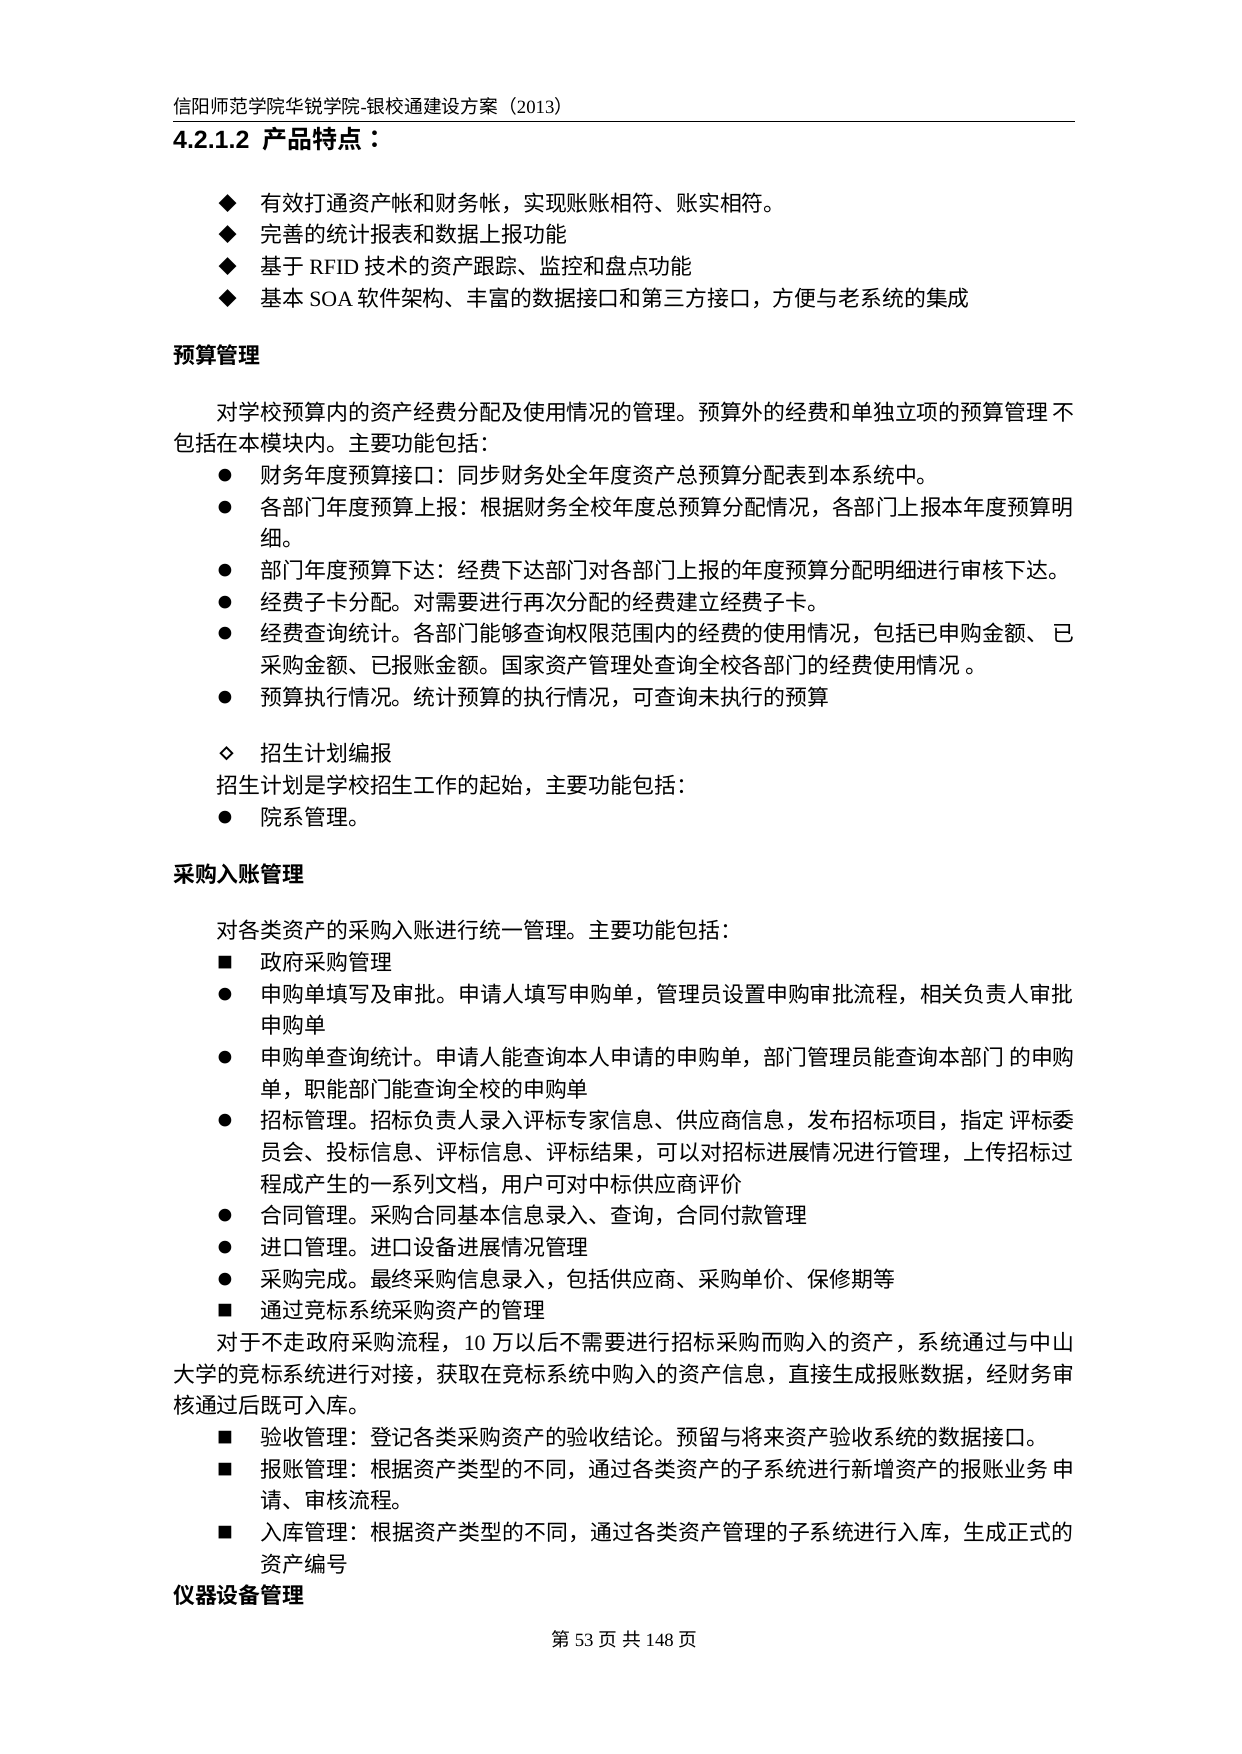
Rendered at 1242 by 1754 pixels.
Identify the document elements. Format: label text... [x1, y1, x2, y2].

text 对各类资产的采购入账进行统一管理。主要功能包括： [173, 913, 1075, 945]
text 对学校预算内的资产经费分配及使用情况的管理。预算外的经费和单独立项的预算管理 不包括在本模块内。主要功能包括： [173, 394, 1075, 458]
text 预算管理 [173, 338, 1075, 369]
list 合同管理。采购合同基本信息录入、查询，合同付款管理 [217, 1198, 1075, 1230]
list 基于 RFID 技术的资产跟踪、监控和盘点功能 [217, 249, 1075, 281]
list 部门年度预算下达：经费下达部门对各部门上报的年度预算分配明细进行审核下达。 [217, 553, 1075, 584]
list 有效打通资产帐和财务帐，实现账账相符、账实相符。 [217, 186, 1075, 217]
list 申购单查询统计。申请人能查询本人申请的申购单，部门管理员能查询本部门 的申购单，职能部门能查询全校的申购单 [217, 1040, 1075, 1103]
list 申购单填写及审批。申请人填写申购单，管理员设置申购审批流程，相关负责人审批申购单 [217, 977, 1075, 1040]
subtitle 产品特点： [173, 122, 1075, 156]
list 报账管理：根据资产类型的不同，通过各类资产的子系统进行新增资产的报账业务 申请、审核流程。 [217, 1452, 1075, 1515]
list 验收管理：登记各类采购资产的验收结论。预留与将来资产验收系统的数据接口。 [217, 1420, 1075, 1452]
text 仪器设备管理 [173, 1578, 1075, 1610]
list 招生计划编报 [217, 736, 1075, 768]
list 进口管理。进口设备进展情况管理 [217, 1230, 1075, 1262]
list 政府采购管理 [217, 945, 1075, 977]
text 招生计划是学校招生工作的起始，主要功能包括： [173, 768, 1075, 800]
text 采购入账管理 [173, 857, 1075, 888]
list 完善的统计报表和数据上报功能 [217, 217, 1075, 249]
list 院系管理。 [217, 800, 1075, 831]
list 预算执行情况。统计预算的执行情况，可查询未执行的预算 [217, 679, 1075, 711]
list 招标管理。招标负责人录入评标专家信息、供应商信息，发布招标项目，指定 评标委员会、投标信息、评标信息、评标结果，可以对招标进展情况进行管理，上传招标过程成产生的一系列文档，用户可对中标供应商评价 [217, 1103, 1075, 1198]
list 财务年度预算接口：同步财务处全年度资产总预算分配表到本系统中。 [217, 458, 1075, 489]
list 各部门年度预算上报：根据财务全校年度总预算分配情况，各部门上报本年度预算明细。 [217, 489, 1075, 553]
list 入库管理：根据资产类型的不同，通过各类资产管理的子系统进行入库，生成正式的资产编号 [217, 1515, 1075, 1578]
list 基本 SOA 软件架构、丰富的数据接口和第三方接口，方便与老系统的集成 [217, 281, 1075, 312]
text 对于不走政府采购流程，10 万以后不需要进行招标采购而购入的资产，系统通过与中山大学的竞标系统进行对接，获取在竞标系统中购入的资产信息，直接生成报账数据，经财务审核通过后既可入库。 [173, 1325, 1075, 1420]
list 通过竞标系统采购资产的管理 [217, 1293, 1075, 1325]
list 经费查询统计。各部门能够查询权限范围内的经费的使用情况，包括已申购金额、 已采购金额、已报账金额。国家资产管理处查询全校各部门的经费使用情况 。 [217, 616, 1075, 679]
list 采购完成。最终采购信息录入，包括供应商、采购单价、保修期等 [217, 1262, 1075, 1293]
list 经费子卡分配。对需要进行再次分配的经费建立经费子卡。 [217, 584, 1075, 616]
